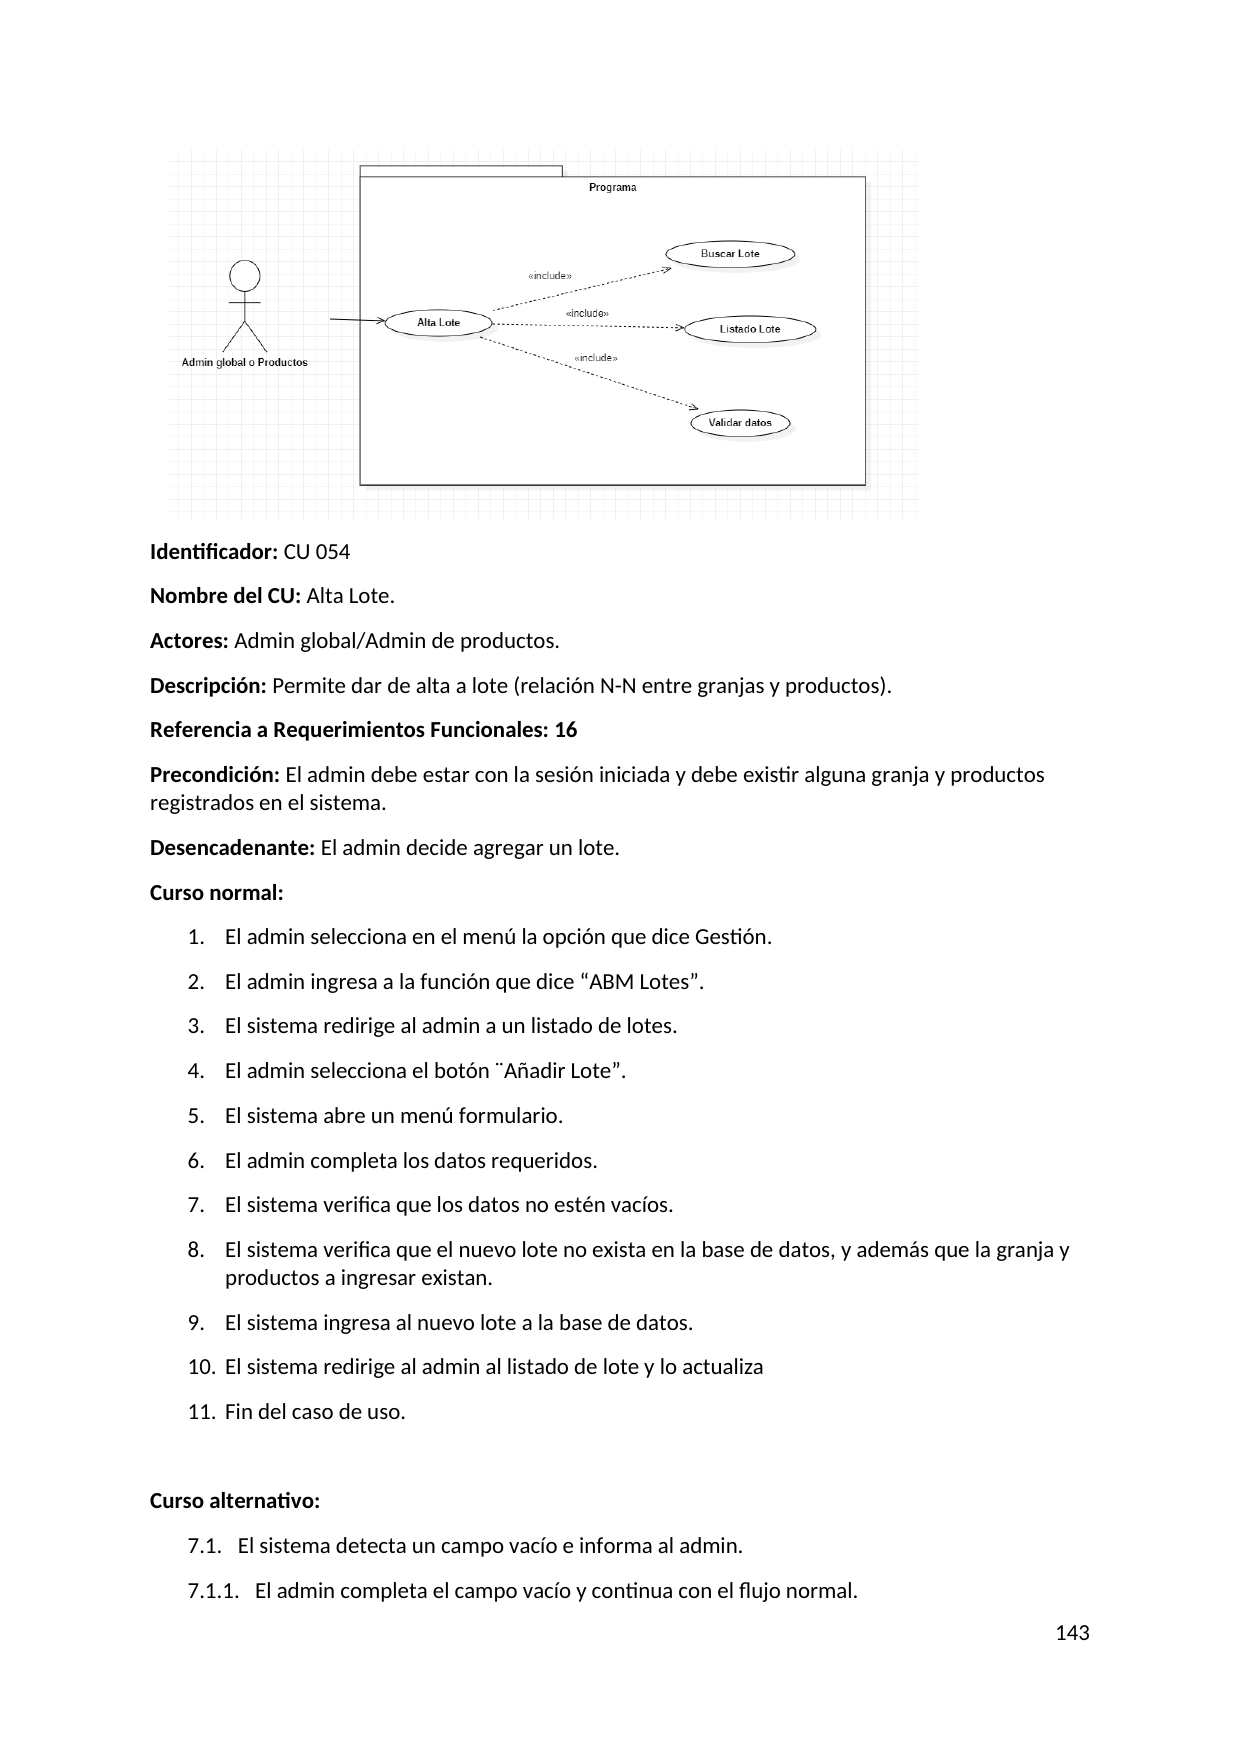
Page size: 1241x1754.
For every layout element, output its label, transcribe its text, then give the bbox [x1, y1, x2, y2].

text Precondición: El admin debe estar con la sesión iniciada y debe existir alguna granja y productos registrados en el sistema. [150, 760, 1090, 816]
text 7.1.1. El admin completa el campo vacío y continua con el flujo normal. [187, 1576, 1090, 1604]
list El sistema redirige al admin al listado de lote y lo actualiza [187, 1352, 1090, 1381]
list El sistema verifica que el nuevo lote no exista en la base de datos, y además que la granja y productos a ingresar existan. [187, 1235, 1090, 1291]
list El admin selecciona en el menú la opción que dice Gestión. [187, 922, 1090, 950]
text Curso normal: [150, 878, 1090, 906]
text Referencia a Requerimientos Funcionales: 16 [150, 716, 1090, 743]
list El sistema verifica que los datos no estén vacíos. [187, 1190, 1090, 1218]
text Descripción: Permite dar de alta a lote (relación N-N entre granjas y productos). [150, 671, 1090, 699]
list El admin completa los datos requeridos. [187, 1146, 1090, 1174]
list El admin selecciona el botón ¨Añadir Lote”. [187, 1056, 1090, 1084]
list El sistema ingresa al nuevo lote a la base de datos. [187, 1308, 1090, 1336]
text Identificador: CU 054 [150, 537, 1090, 565]
text Actores: Admin global/Admin de productos. [150, 626, 1090, 654]
list El sistema abre un menú formulario. [187, 1101, 1090, 1129]
list El sistema redirige al admin a un listado de lotes. [187, 1012, 1090, 1040]
list El admin ingresa a la función que dice “ABM Lotes”. [187, 967, 1090, 995]
text Nombre del CU: Alta Lote. [150, 581, 1090, 609]
list Fin del caso de uso. [187, 1397, 1090, 1425]
text 7.1. El sistema detecta un campo vacío e informa al admin. [150, 1531, 1090, 1559]
text Curso alternativo: [150, 1487, 1090, 1514]
text Desencadenante: El admin decide agregar un lote. [150, 833, 1090, 861]
